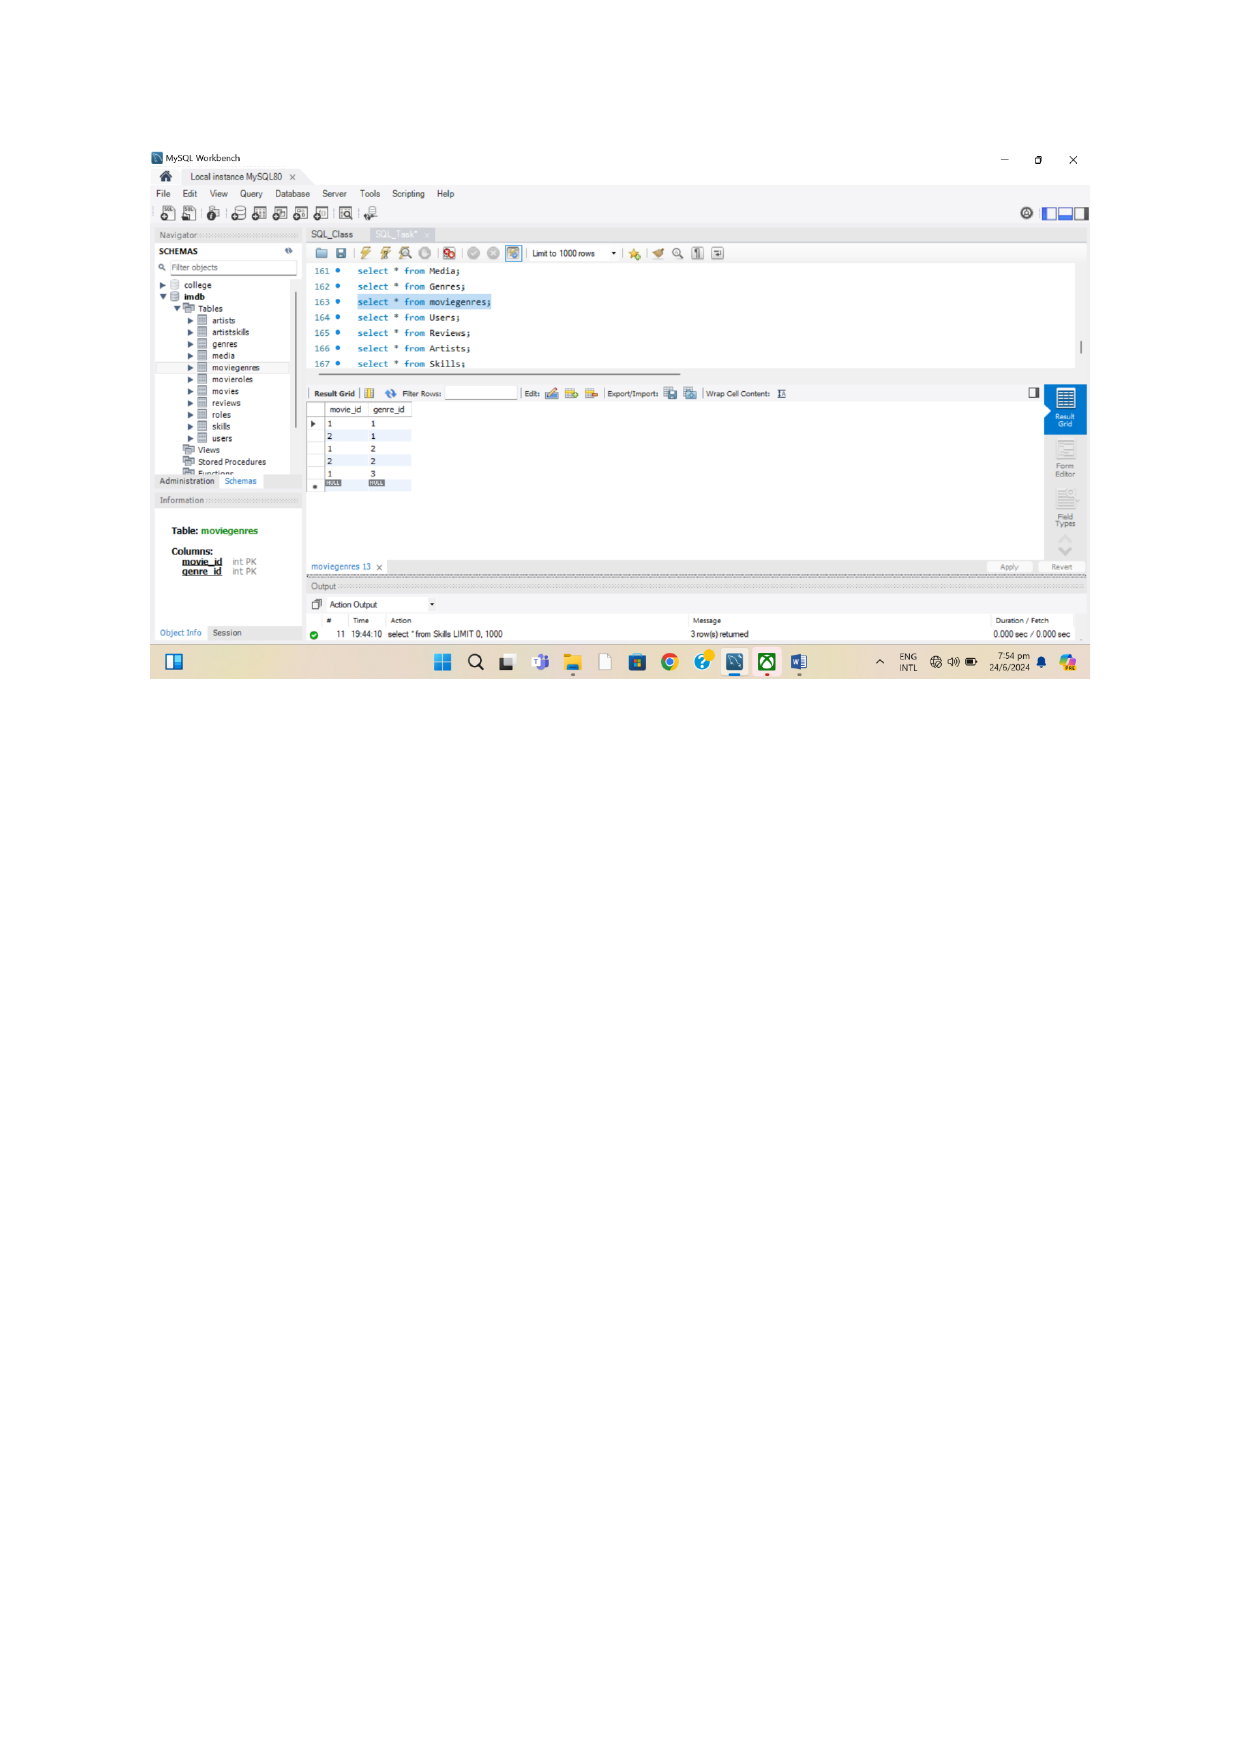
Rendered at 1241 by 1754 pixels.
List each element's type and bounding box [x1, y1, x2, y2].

picture [150, 150, 1091, 679]
